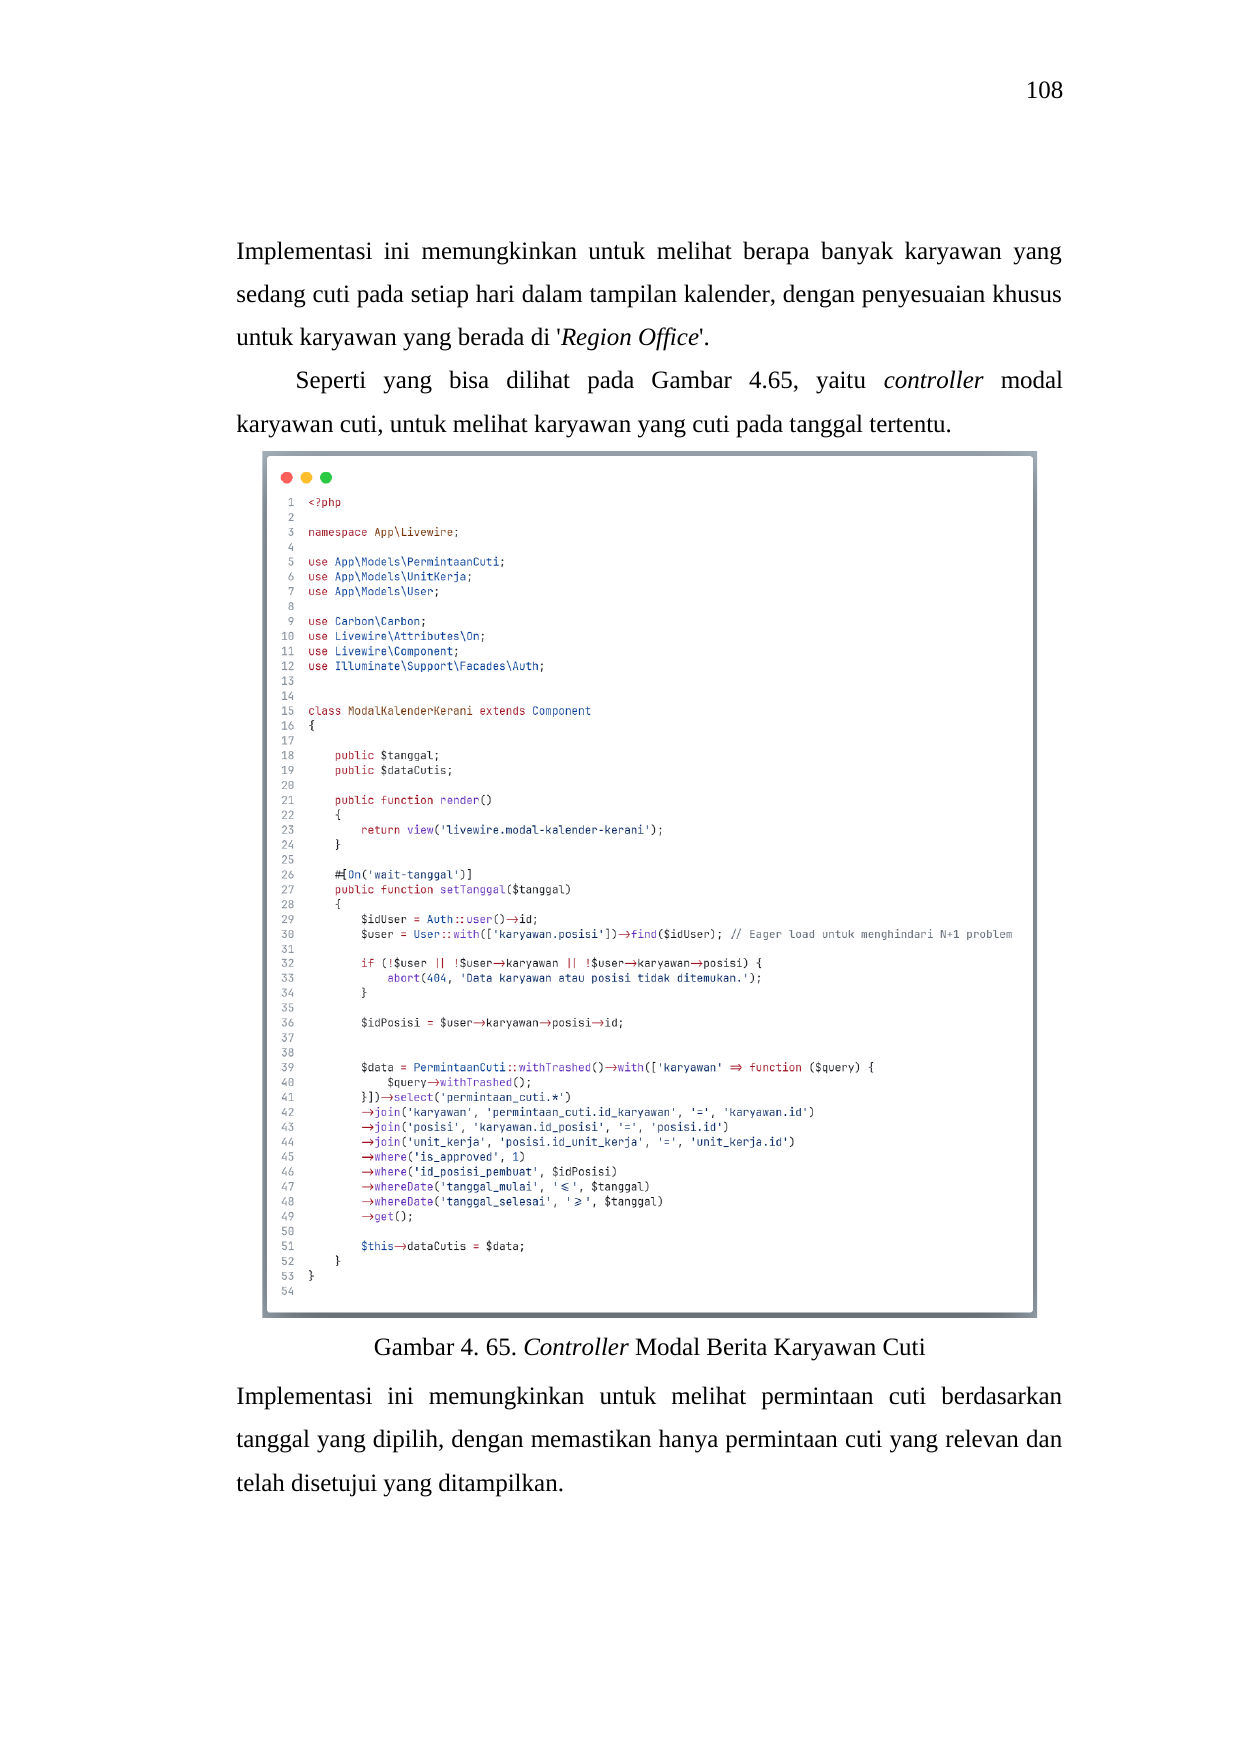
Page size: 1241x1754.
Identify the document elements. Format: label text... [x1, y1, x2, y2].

text Seperti yang bisa dilihat pada Gambar 4.65, yaitu controller modal karyawan cuti, untuk melihat karyawan yang cuti pada tanggal tertentu. [236, 366, 1063, 437]
text Implementasi ini memungkinkan untuk melihat berapa banyak karyawan yang sedang cuti pada setiap hari dalam tampilan kalender, dengan penyesuaian khusus untuk karyawan yang berada di 'Region Office'. [236, 236, 1063, 351]
text Gambar 4. 65. Controller Modal Berita Karyawan Cuti [236, 1332, 1063, 1361]
picture [262, 451, 1038, 1318]
text Implementasi ini memungkinkan untuk melihat permintaan cuti berdasarkan tanggal yang dipilih, dengan memastikan hanya permintaan cuti yang relevan dan telah disetujui yang ditampilkan. [236, 1381, 1063, 1496]
